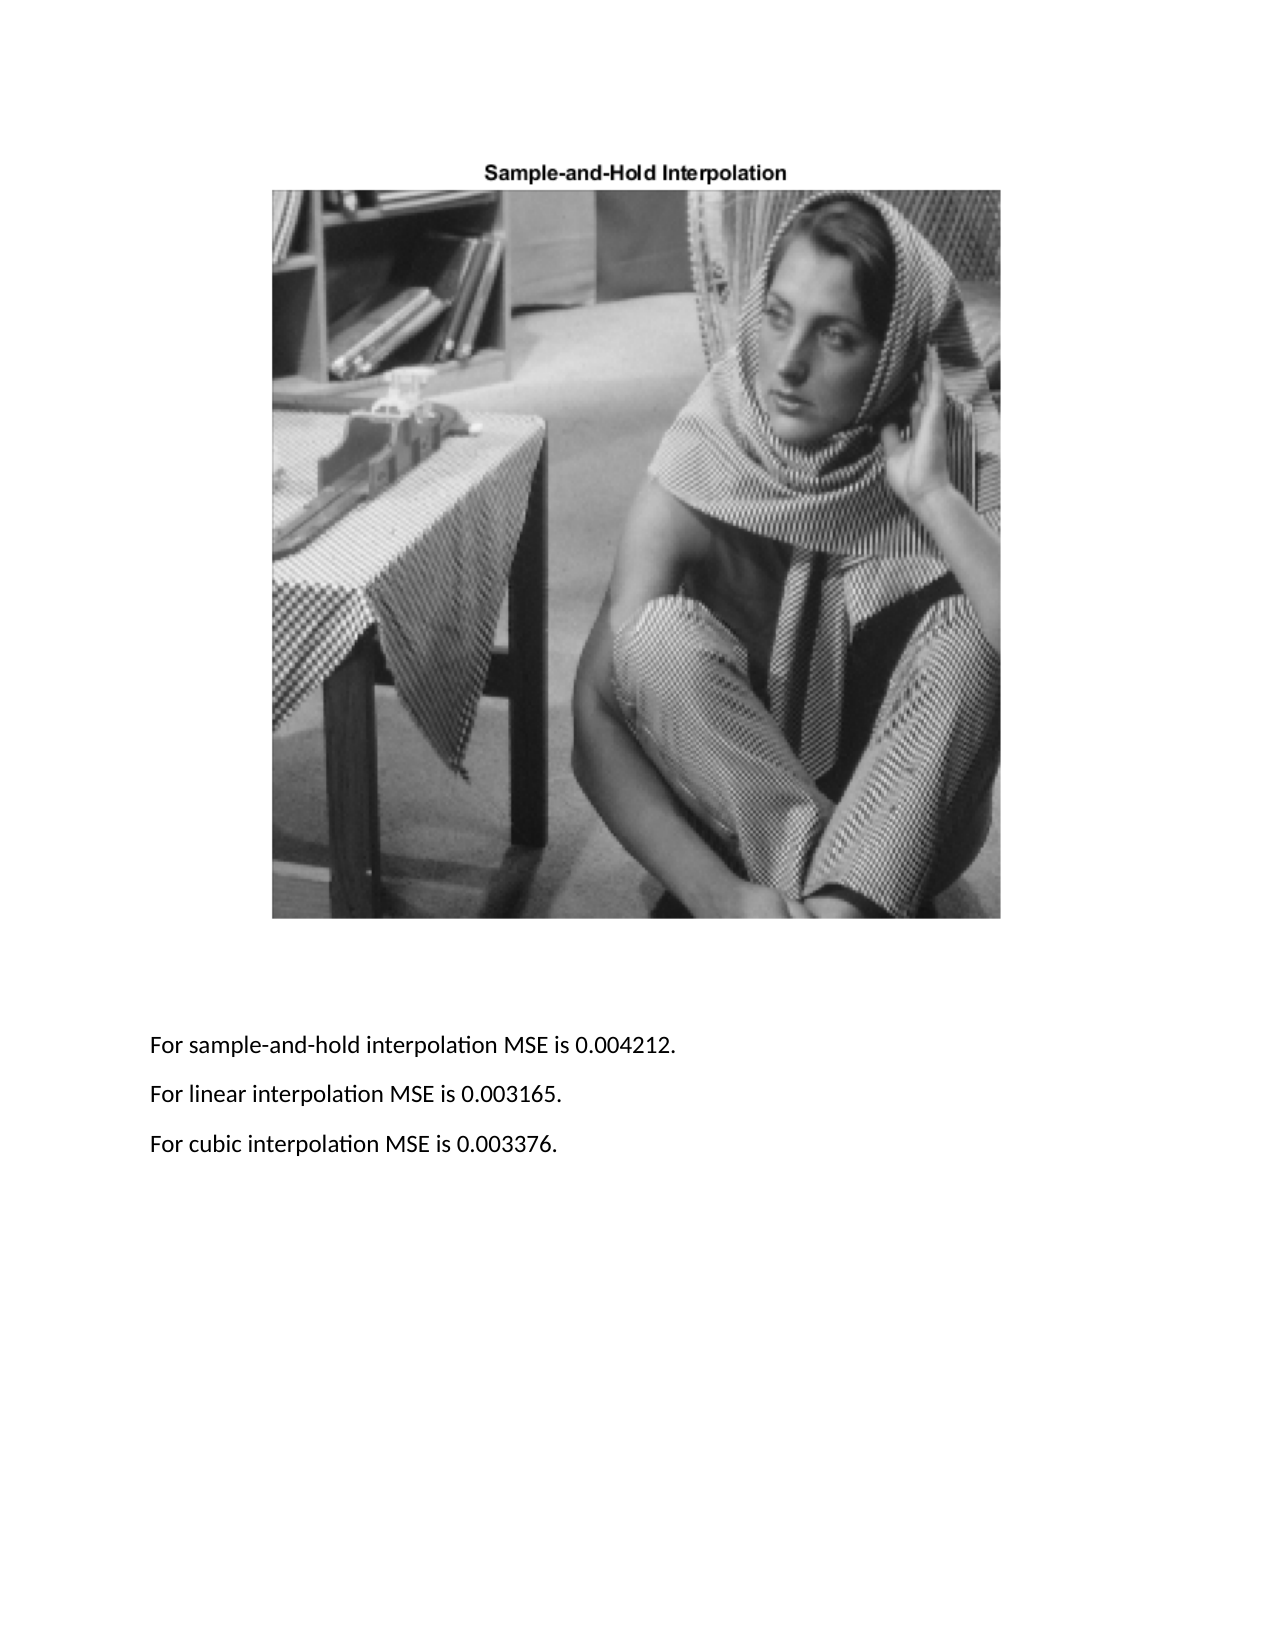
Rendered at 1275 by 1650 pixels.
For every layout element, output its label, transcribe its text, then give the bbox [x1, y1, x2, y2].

text For cubic interpolation MSE is 0.003376. [150, 1128, 1125, 1158]
text For sample-and-hold interpolation MSE is 0.004212. [150, 1029, 1125, 1059]
text For linear interpolation MSE is 0.003165. [150, 1078, 1125, 1109]
picture [150, 150, 1125, 1010]
